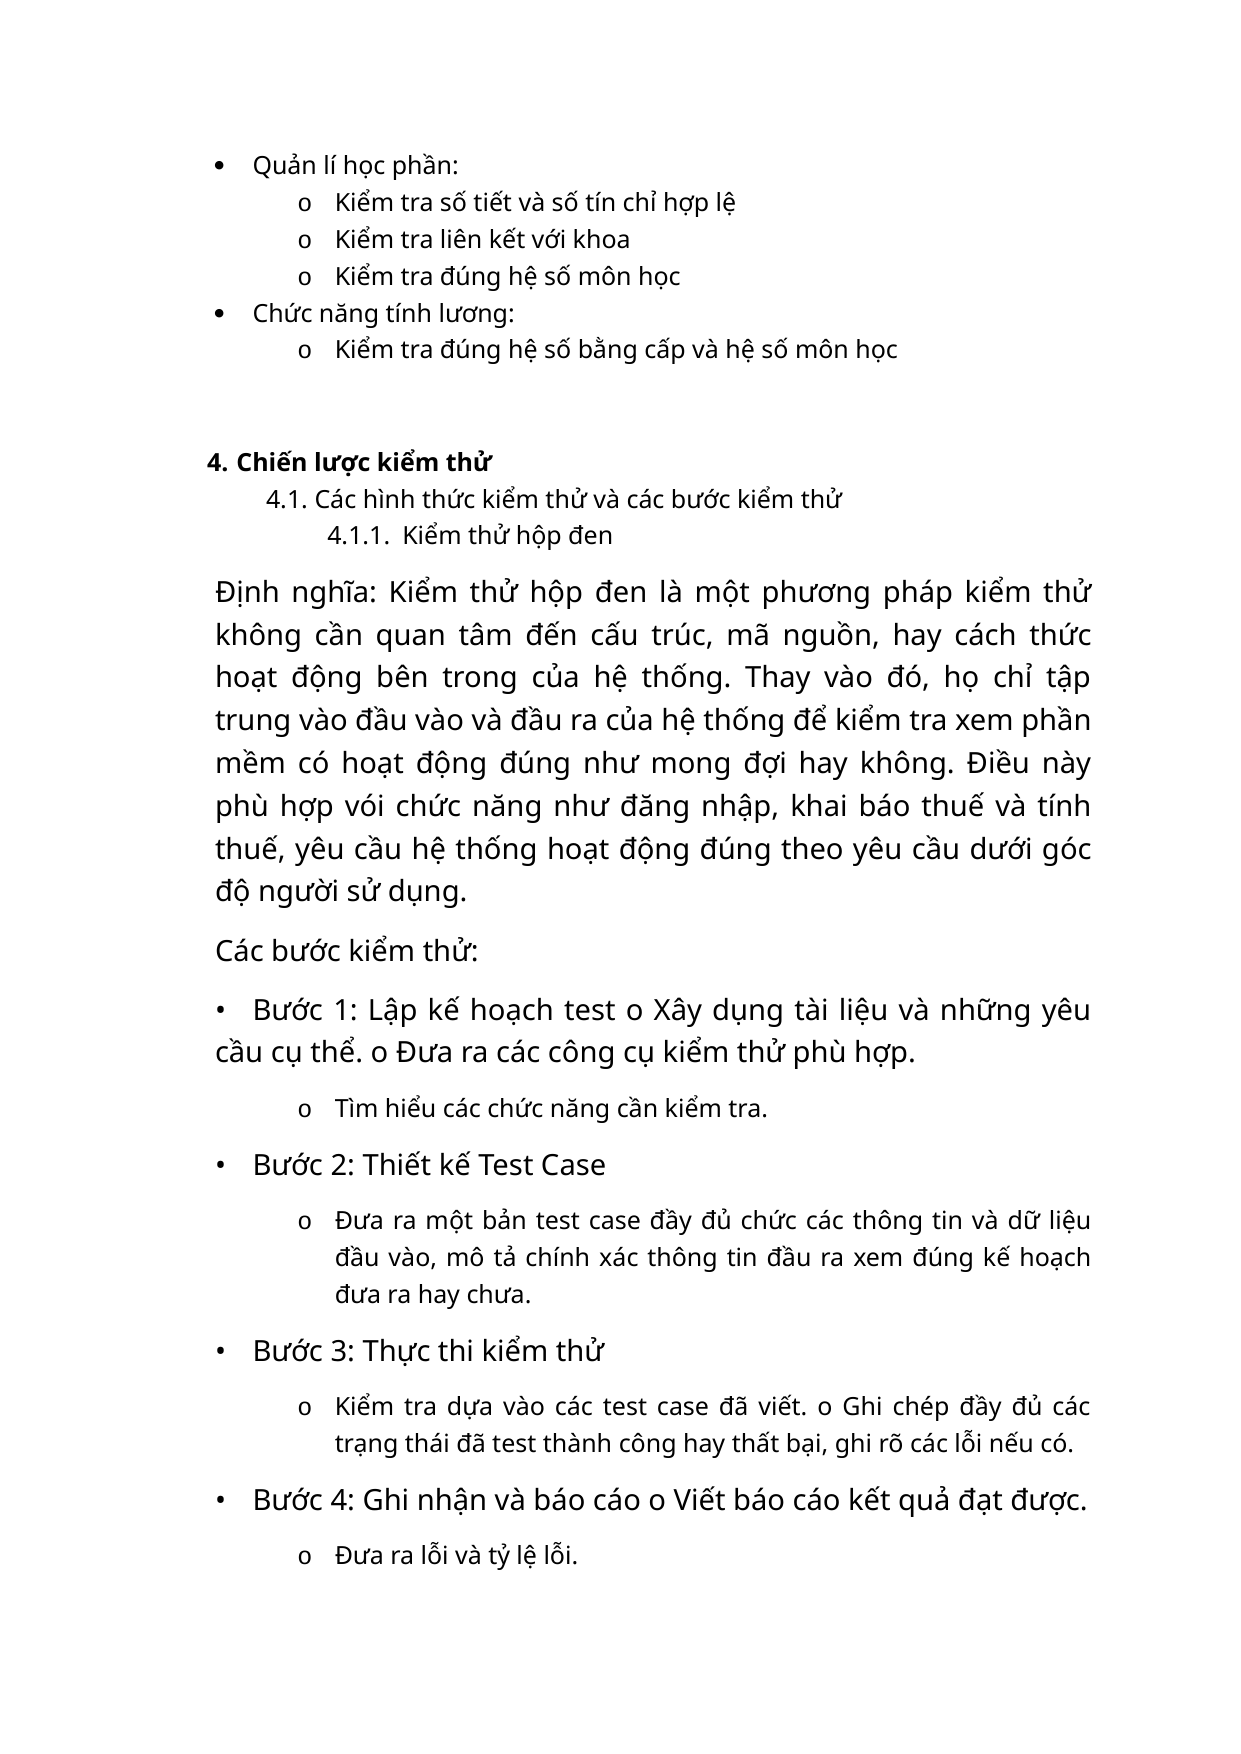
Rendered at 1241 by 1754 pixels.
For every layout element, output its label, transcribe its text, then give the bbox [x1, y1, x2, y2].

text Định nghĩa: Kiểm thử hộp đen là một phương pháp kiểm thử không cần quan tâm đến cấu trúc, mã nguồn, hay cách thức hoạt động bên trong của hệ thống. Thay vào đó, họ chỉ tập trung vào đầu vào và đầu ra của hệ thống để kiểm tra xem phần mềm có hoạt động đúng như mong đợi hay không. Điều này phù hợp vói chức năng như đăng nhập, khai báo thuế và tính thuế, yêu cầu hệ thống hoạt động đúng theo yêu cầu dưới góc độ người sử dụng. [215, 571, 1092, 910]
list Chức năng tính lương: [215, 295, 1092, 329]
list Kiểm tra đúng hệ số môn học [297, 258, 1092, 293]
list Kiểm tra dựa vào các test case đã viết. o Ghi chép đầy đủ các trạng thái đã test thành công hay thất bại, ghi rõ các lỗi nếu có. [297, 1389, 1092, 1460]
list Quản lí học phần: [215, 148, 1092, 182]
list Kiểm tra số tiết và số tín chỉ hợp lệ [297, 184, 1092, 219]
text • Bước 2: Thiết kế Test Case [215, 1144, 1092, 1184]
list Kiểm thử hộp đen [327, 518, 1092, 552]
list Đưa ra một bản test case đầy đủ chức các thông tin và dữ liệu đầu vào, mô tả chính xác thông tin đầu ra xem đúng kế hoạch đưa ra hay chưa. [297, 1203, 1092, 1311]
text Các bước kiểm thử: [215, 930, 1092, 969]
list Tìm hiểu các chức năng cần kiểm tra. [297, 1091, 1092, 1125]
list Kiểm tra đúng hệ số bằng cấp và hệ số môn học [297, 332, 1092, 366]
list Đưa ra lỗi và tỷ lệ lỗi. [297, 1538, 1092, 1572]
list Kiểm tra liên kết với khoa [297, 221, 1092, 256]
list Chiến lược kiểm thử [207, 444, 1092, 478]
text • Bước 3: Thực thi kiểm thử [215, 1330, 1092, 1369]
text • Bước 4: Ghi nhận và báo cáo o Viết báo cáo kết quả đạt được. [215, 1479, 1092, 1518]
list 4.1. Các hình thức kiểm thử và các bước kiểm thử [266, 481, 1092, 515]
text • Bước 1: Lập kế hoạch test o Xây dụng tài liệu và những yêu cầu cụ thể. o Đưa ra các công cụ kiểm thử phù hợp. [215, 989, 1092, 1071]
